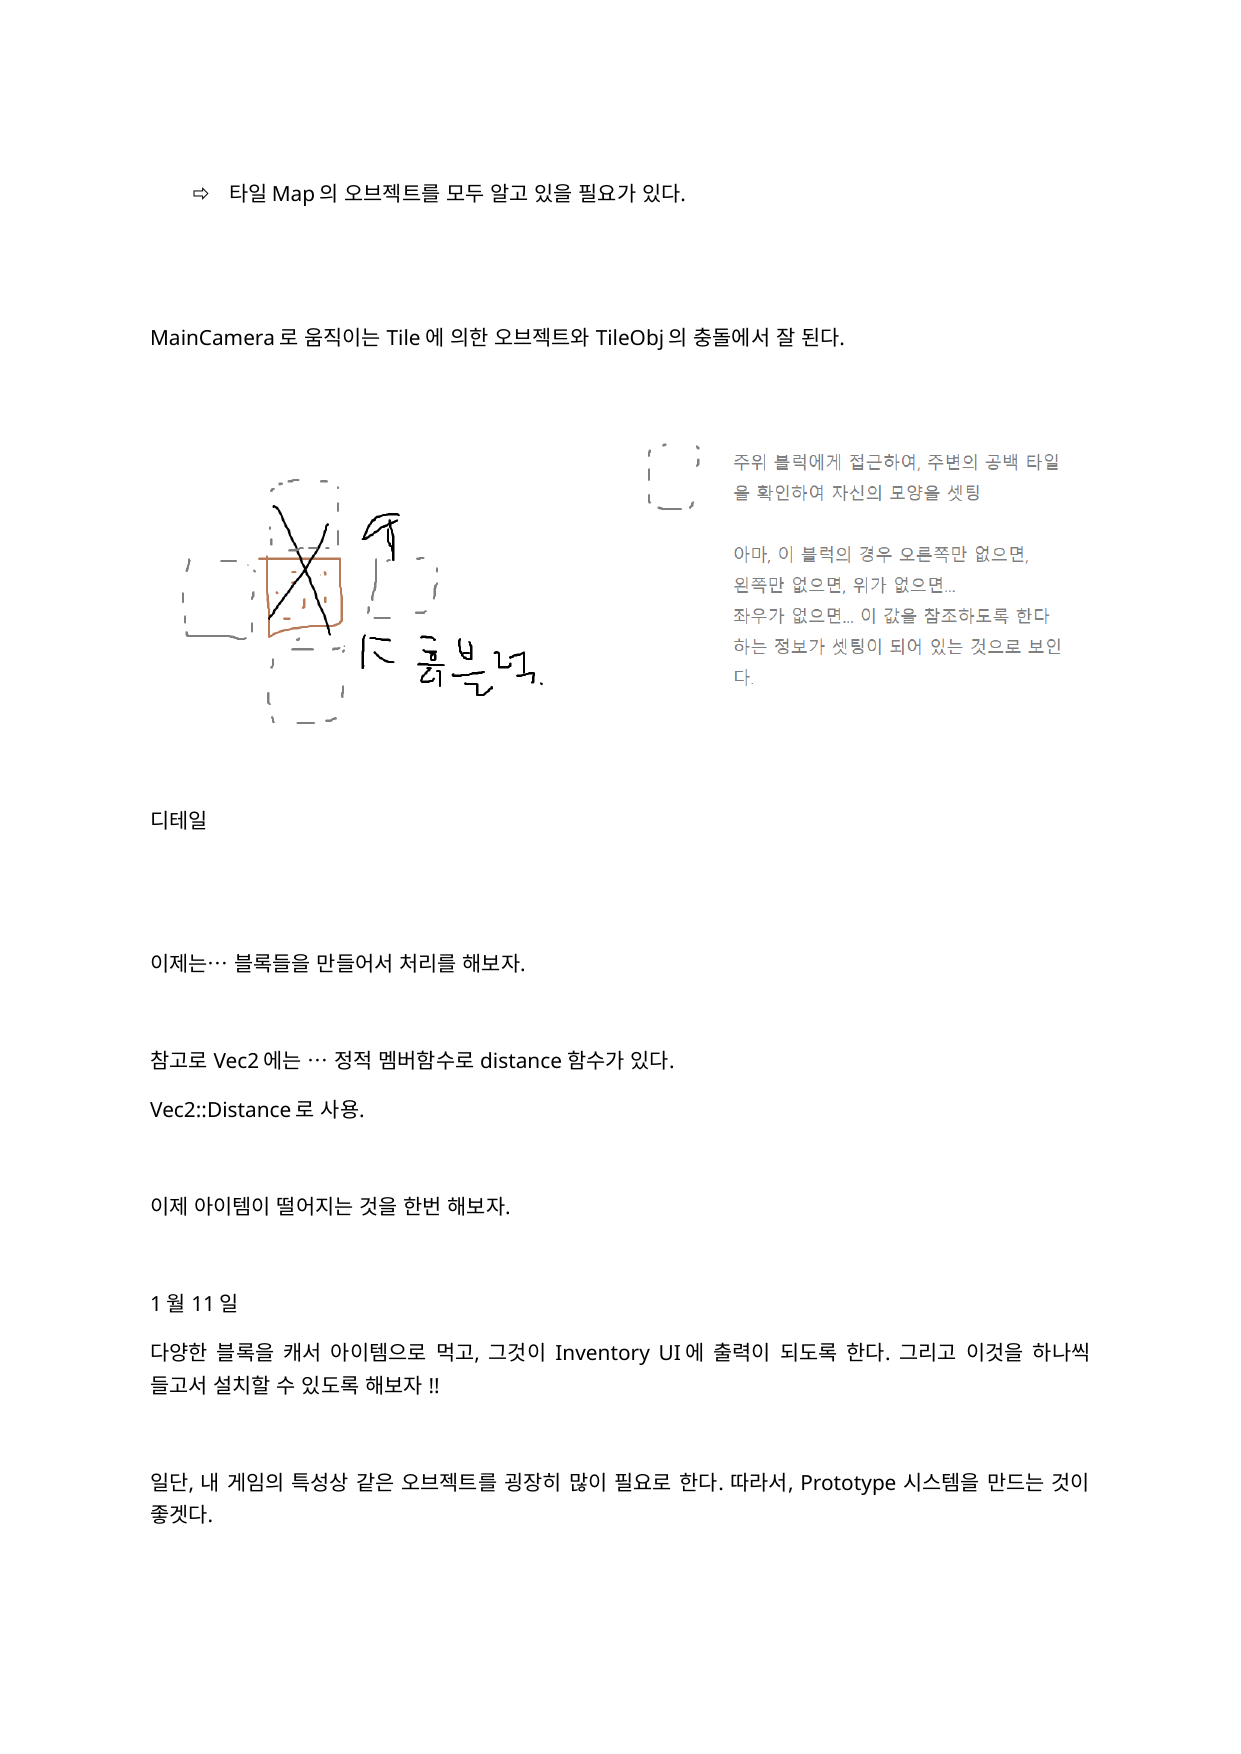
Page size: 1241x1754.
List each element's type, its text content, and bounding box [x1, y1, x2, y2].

list 타일Map의 오브젝트를 모두 알고 있을 필요가 있다. [192, 177, 1090, 207]
text 디테일 [150, 804, 1090, 834]
text 이제 아이템이 떨어지는 것을 한번 해보자. [150, 1190, 1090, 1221]
text 참고로 Vec2에는 … 정적 멤버함수로 distance 함수가 있다. [150, 1044, 1090, 1075]
text 일단, 내 게임의 특성상 같은 오브젝트를 굉장히 많이 필요로 한다. 따라서, Prototype 시스템을 만드는 것이 좋겟다. [150, 1466, 1090, 1529]
text 1월 11일 [150, 1287, 1090, 1317]
picture [150, 417, 1090, 785]
text 다양한 블록을 캐서 아이템으로 먹고, 그것이 Inventory UI에 출력이 되도록 한다. 그리고 이것을 하나씩 들고서 설치할 수 있도록 해보자 !! [150, 1336, 1090, 1399]
text Vec2::Distance로 사용. [150, 1094, 1090, 1124]
text 이제는… 블록들을 만들어서 처리를 해보자. [150, 948, 1090, 978]
text MainCamera로 움직이는 Tile에 의한 오브젝트와 TileObj의 충돌에서 잘 된다. [150, 321, 1090, 351]
